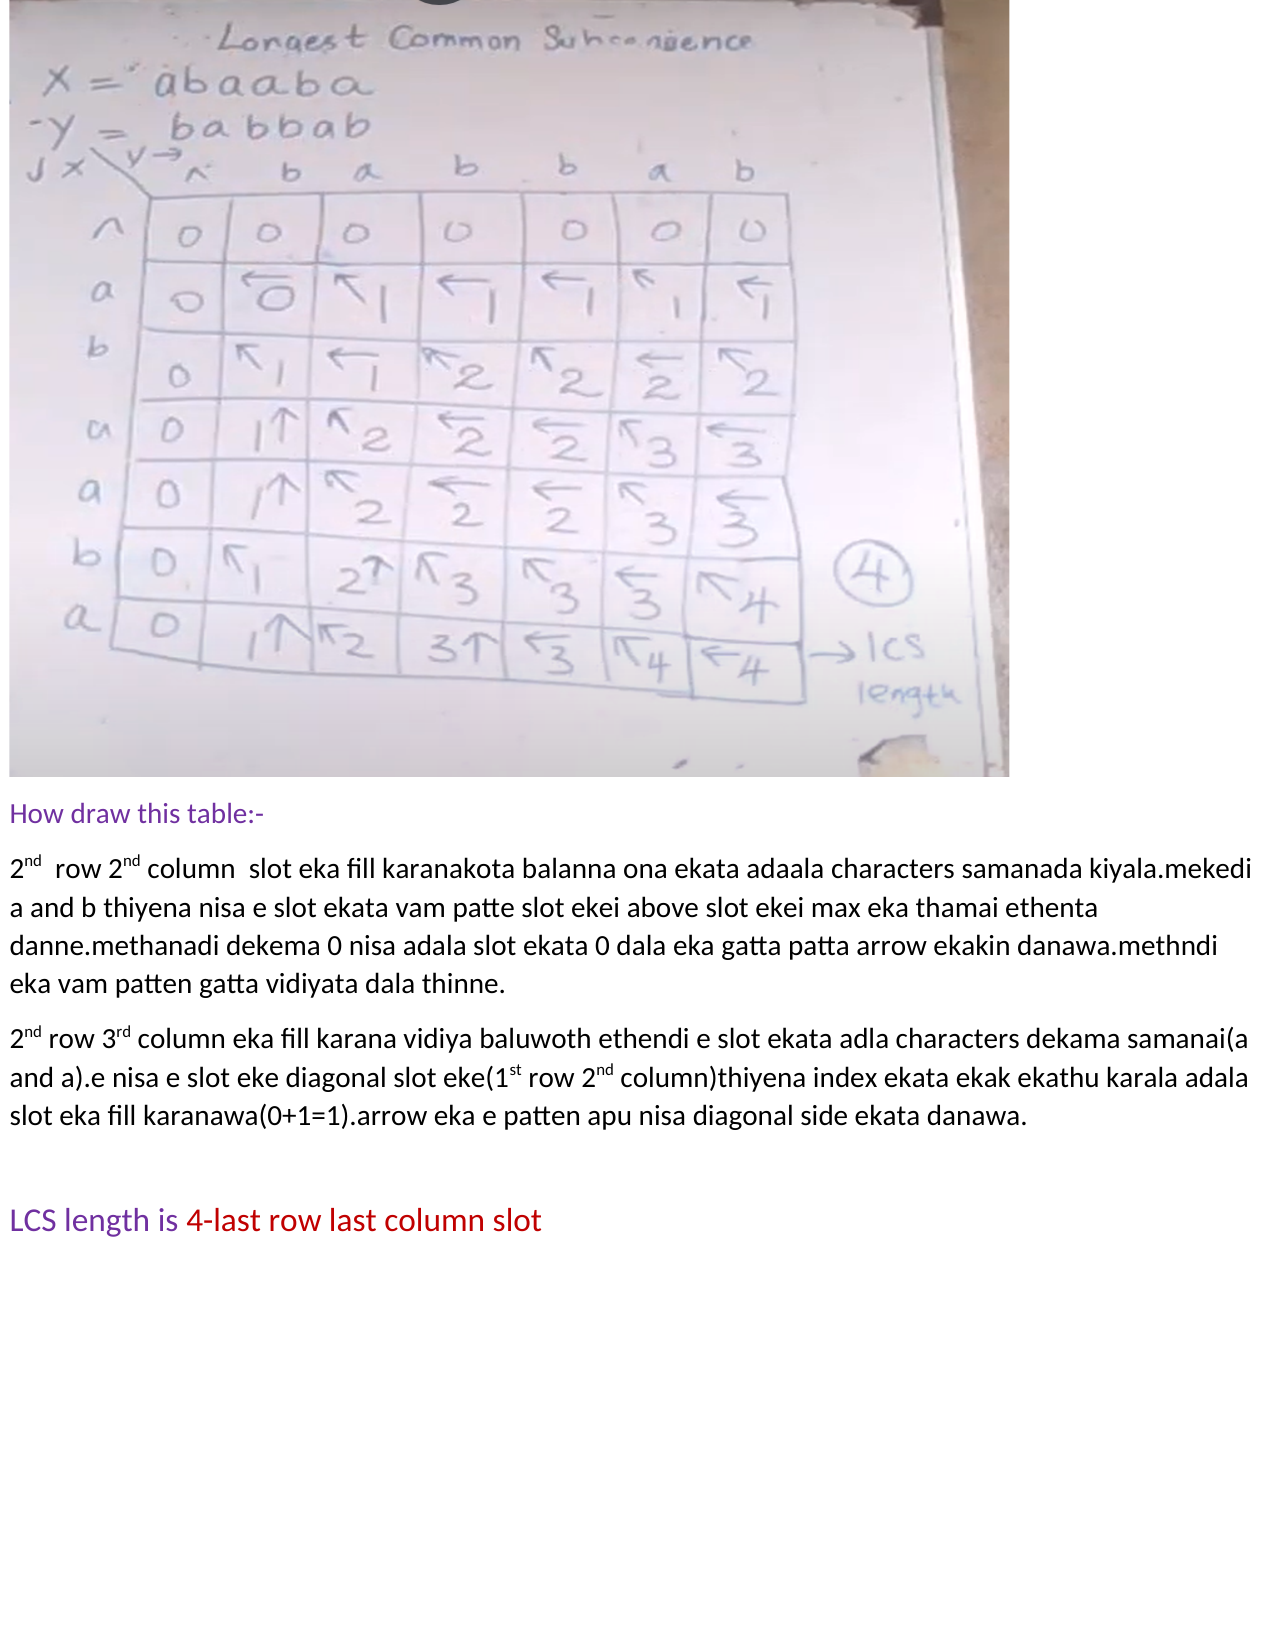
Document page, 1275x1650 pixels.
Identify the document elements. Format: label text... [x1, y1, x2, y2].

text How draw this table:- [9, 795, 1266, 831]
picture [9, 0, 1010, 777]
text 2nd row 3rd column eka fill karana vidiya baluwoth ethendi e slot ekata adla characters dekama samanai(a and a).e nisa e slot eke diagonal slot eke(1st row 2nd column)thiyena index ekata ekak ekathu karala adala slot eka fill karanawa(0+1=1).arrow eka e patten apu nisa diagonal side ekata danawa. [9, 1021, 1266, 1133]
text LCS length is 4-last row last column slot [9, 1199, 1266, 1240]
text 2nd row 2nd column slot eka fill karanakota balanna ona ekata adaala characters samanada kiyala.mekedi a and b thiyena nisa e slot ekata vam patte slot ekei above slot ekei max eka thamai ethenta danne.methanadi dekema 0 nisa adala slot ekata 0 dala eka gatta patta arrow ekakin danawa.methndi eka vam patten gatta vidiyata dala thinne. [9, 850, 1266, 1001]
